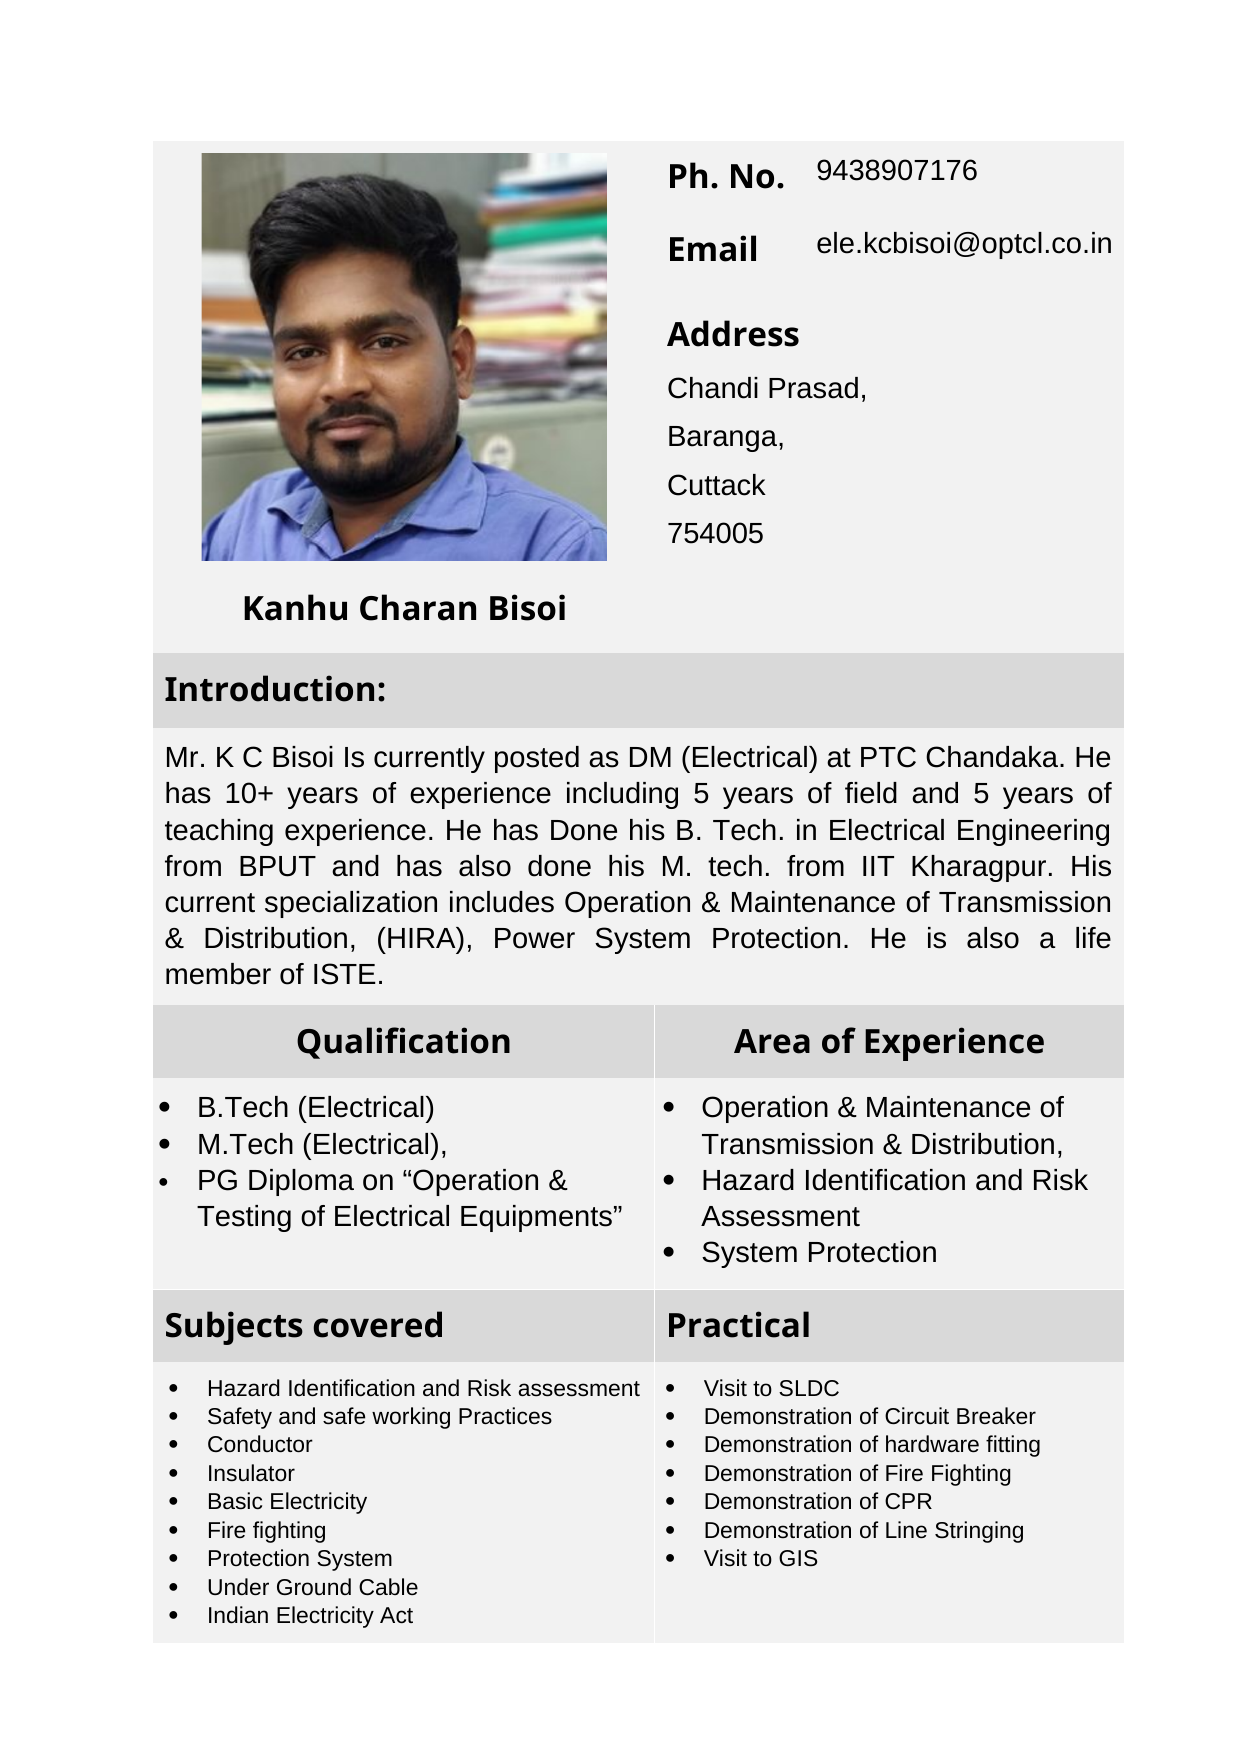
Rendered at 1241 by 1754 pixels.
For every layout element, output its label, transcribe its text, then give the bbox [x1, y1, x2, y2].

table_cell Subjects covered [153, 1290, 654, 1362]
table_cell Mr. K C Bisoi Is currently posted as DM (Electrical) at PTC Chandaka. He has 10+ years of experience including 5 years of field and 5 years of teaching experience. He has Done his B. Tech. in Electrical Engineering from BPUT and has also done his M. tech. from IIT Kharagpur. His current specialization includes Operation & Maintenance of Transmission & Distribution, (HIRA), Power System Protection. He is also a life member of ISTE. [153, 728, 1124, 1005]
table_header [153, 141, 656, 585]
table_cell Email [656, 213, 805, 286]
table_cell Hazard Identification and Risk assessment Safety and safe working Practices Conductor Insulator Basic Electricity Fire fighting Protection System Under Ground Cable Indian Electricity Act [153, 1362, 654, 1643]
table_cell Introduction: [153, 653, 1124, 728]
table_cell Visit to SLDC Demonstration of Circuit Breaker Demonstration of hardware fitting Demonstration of Fire Fighting Demonstration of CPR Demonstration of Line Stringing Visit to GIS [655, 1362, 1124, 1643]
table_cell Qualification [153, 1005, 654, 1078]
table_header Ph. No. [656, 141, 805, 213]
table_cell Kanhu Charan Bisoi [153, 585, 656, 653]
table_cell B.Tech (Electrical) M.Tech (Electrical), PG Diploma on “Operation & Testing of Electrical Equipments” [153, 1078, 654, 1289]
table_cell Practical [655, 1290, 1124, 1362]
table_cell Chandi Prasad, Baranga, Cuttack 754005 [656, 358, 1124, 653]
table_cell Area of Experience [655, 1005, 1124, 1078]
table_cell Operation & Maintenance of Transmission & Distribution, Hazard Identification and Risk Assessment System Protection [655, 1078, 1124, 1289]
picture [201, 153, 607, 561]
table_cell Address [656, 286, 1124, 358]
table_cell ele.kcbisoi@optcl.co.in [805, 213, 1124, 286]
table_header 9438907176 [805, 141, 1124, 213]
